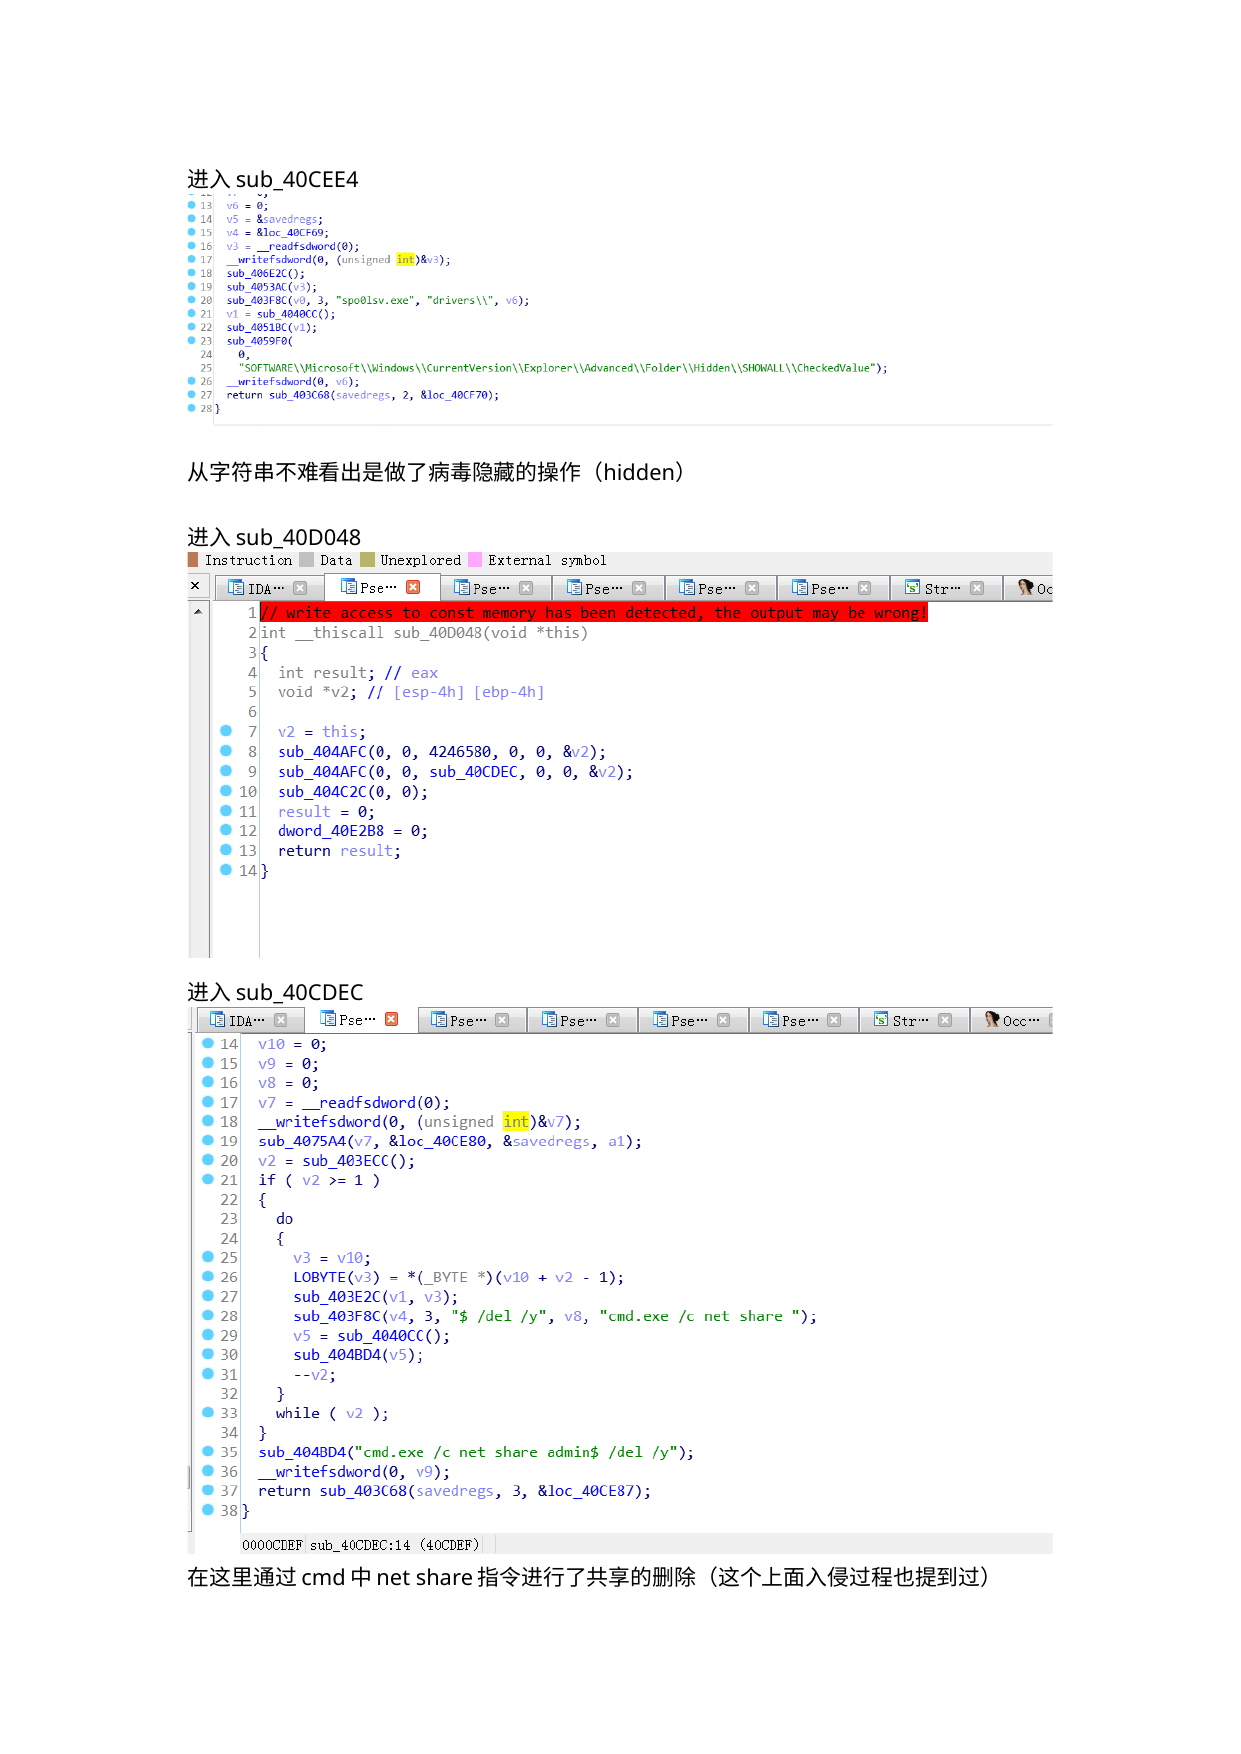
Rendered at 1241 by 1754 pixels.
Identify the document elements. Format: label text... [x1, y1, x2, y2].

picture [187, 1007, 1053, 1554]
picture [187, 552, 1053, 958]
picture [187, 194, 1053, 426]
text 进入sub_40D048 [187, 519, 1053, 552]
text 进入sub_40CDEC [187, 974, 1053, 1007]
text 从字符串不难看出是做了病毒隐藏的操作（hidden） [187, 454, 1053, 487]
text 进入sub_40CEE4 [187, 162, 1053, 194]
text 在这里通过cmd中net share指令进行了共享的删除（这个上面入侵过程也提到过） [187, 1559, 1053, 1592]
